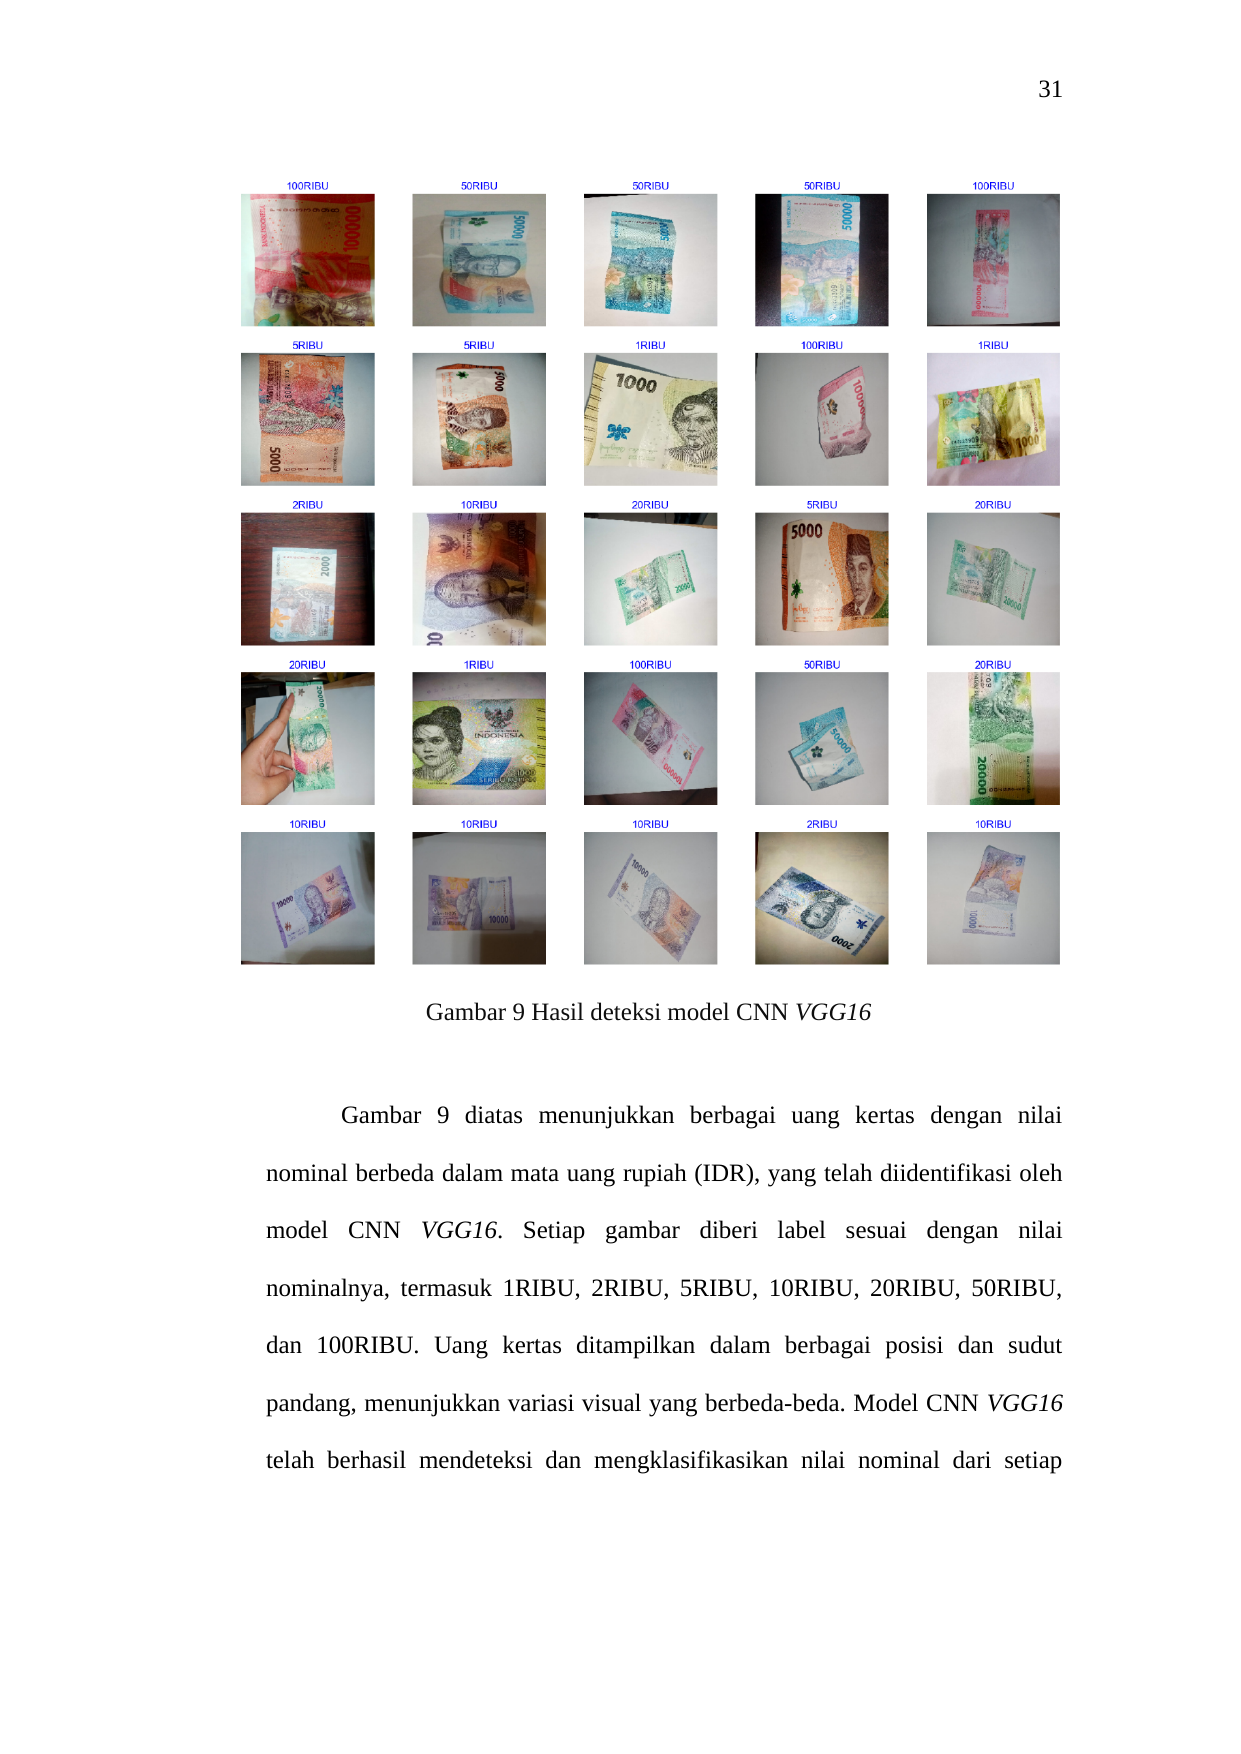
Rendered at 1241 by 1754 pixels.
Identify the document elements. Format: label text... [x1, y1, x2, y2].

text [266, 1101, 1063, 1474]
text Gambar 9 Hasil deteksi model CNN VGG16 [236, 997, 1063, 1026]
picture [236, 177, 1064, 969]
